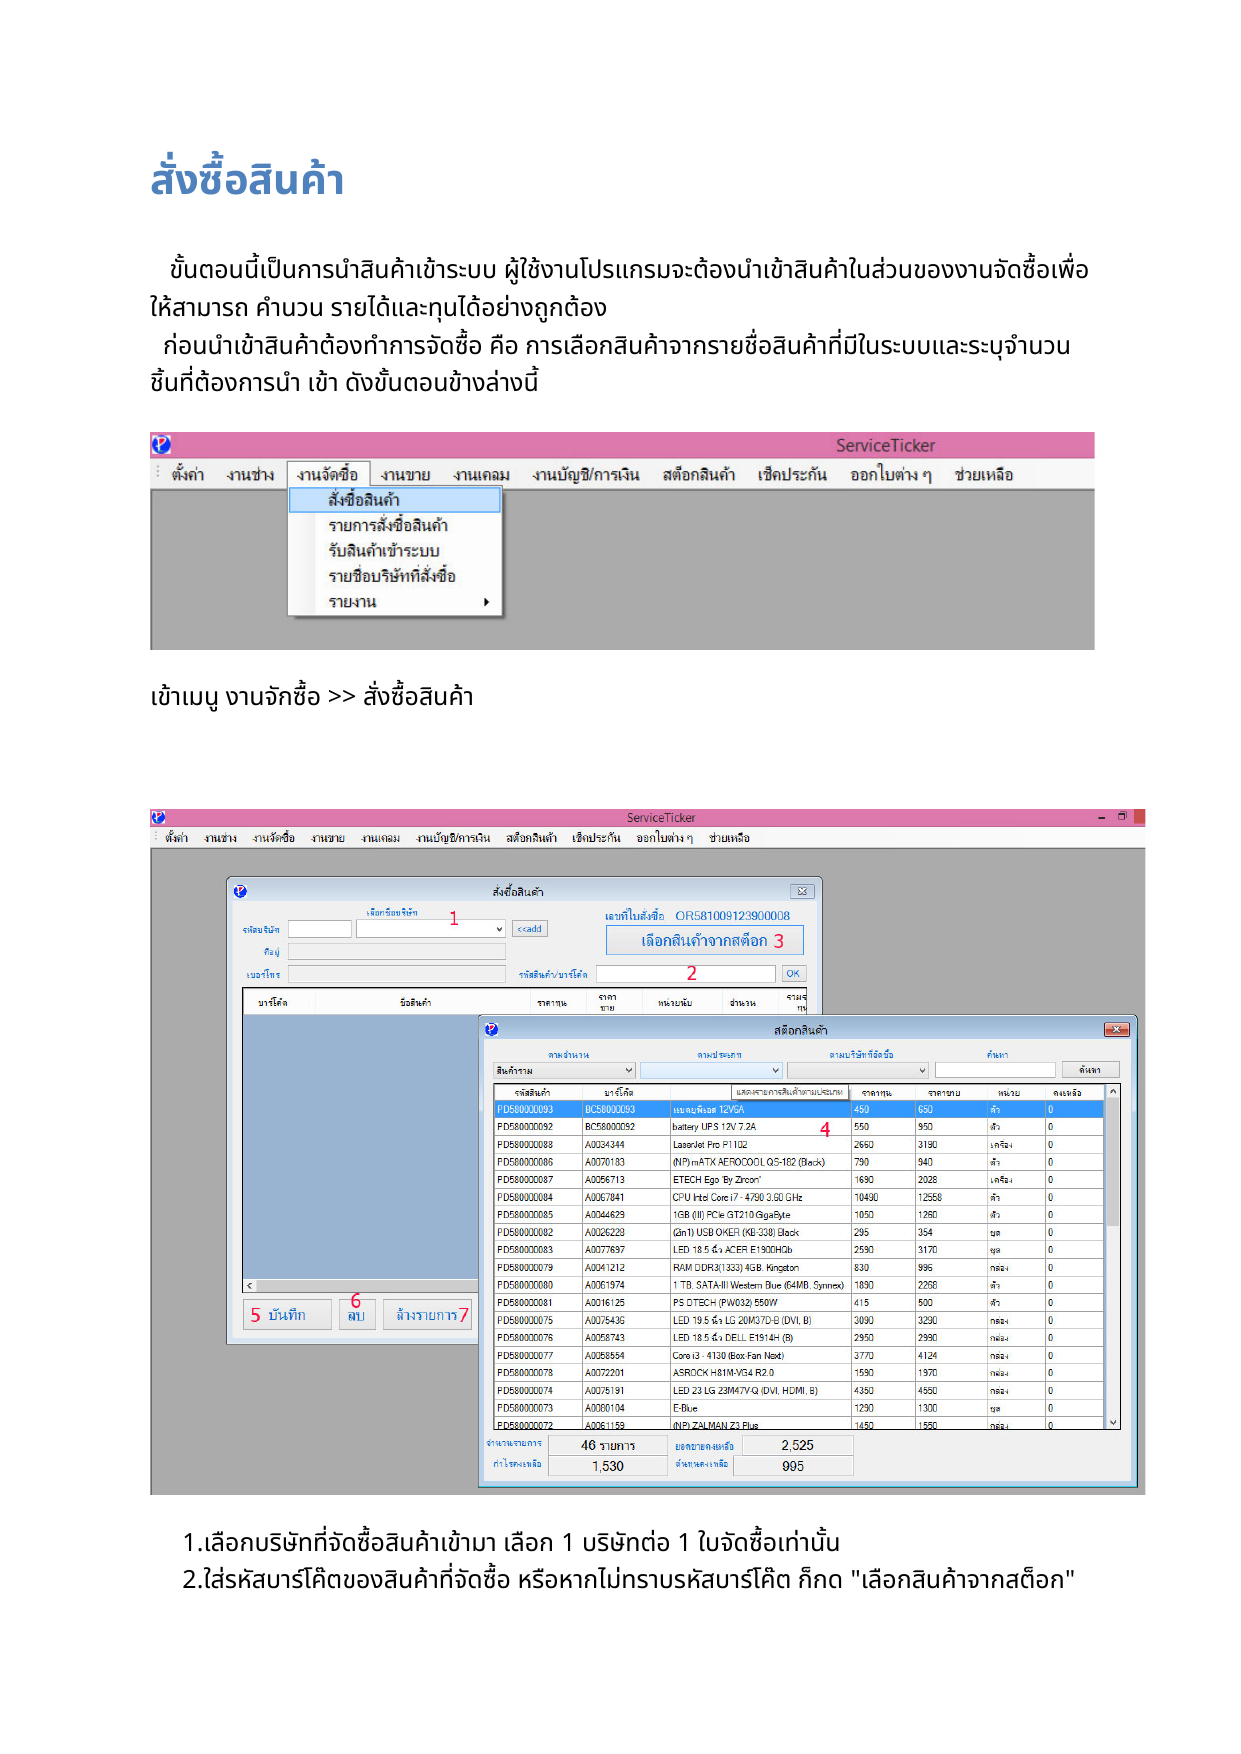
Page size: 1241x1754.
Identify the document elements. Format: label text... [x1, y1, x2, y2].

subtitle สั่งซื้อสินค้า [150, 150, 1090, 213]
picture [150, 809, 1146, 1495]
text เข้าเมนู งานจักซื้อ >> สั่งซื้อสินค้า [150, 679, 1090, 717]
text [150, 1524, 1090, 1600]
text ขั้นตอนนี้เป็นการนำสินค้าเข้าระบบ ผู้ใช้งานโปรแกรมจะต้องนำเข้าสินค้าในส่วนของงานจัดซื้อเพื่อให้สามารถ คำนวน รายได้และทุนได้อย่างถูกต้อง ก่อนนำเข้าสินค้าต้องทำการจัดซื้อ คือ การเลือกสินค้าจากรายชื่อสินค้าที่มีในระบบและระบุจำนวนชิ้นที่ต้องการนำ เข้า ดังขั้นตอนข้างล่างนี้ [150, 251, 1090, 403]
picture [150, 432, 1095, 650]
